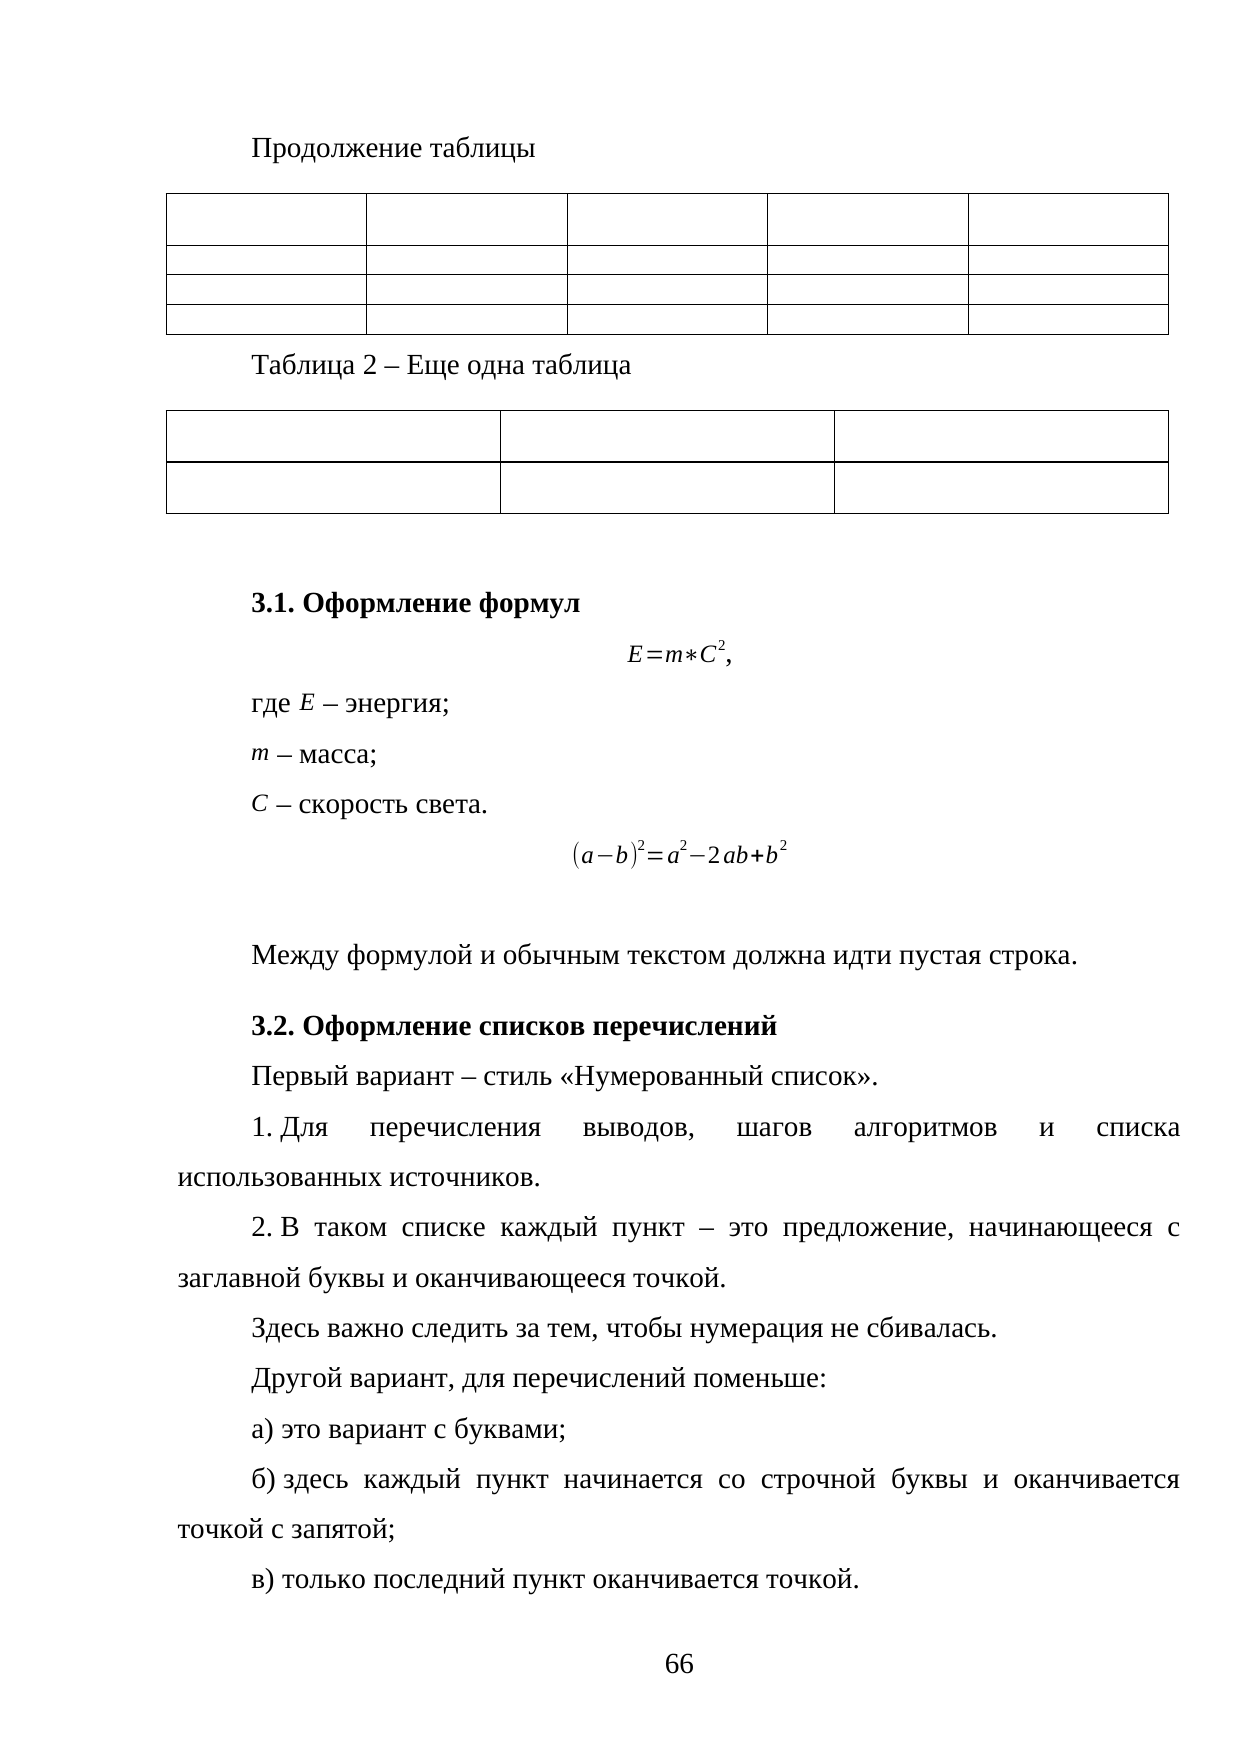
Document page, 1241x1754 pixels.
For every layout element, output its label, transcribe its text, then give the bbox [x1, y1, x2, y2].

text – масса; [177, 736, 1181, 769]
list только последний пункт оканчивается точкой. [177, 1562, 1181, 1595]
table_cell [167, 275, 366, 304]
table_header [367, 194, 567, 244]
table_cell [768, 275, 968, 304]
table_cell [568, 305, 767, 334]
list здесь каждый пункт начинается со строчной буквы и оканчивается точкой с запятой; [177, 1461, 1181, 1545]
text Другой вариант, для перечислений поменьше: [177, 1360, 1181, 1394]
text Еще одна таблица [177, 347, 1181, 381]
table_cell [167, 305, 366, 334]
table_cell [768, 246, 968, 274]
table_cell [969, 305, 1168, 334]
text – скорость света. [177, 786, 1181, 820]
table_cell [568, 275, 767, 304]
table_header [969, 194, 1168, 244]
text , [177, 635, 1181, 669]
text Между формулой и обычным текстом должна идти пустая строка. [177, 937, 1181, 971]
table_cell [969, 246, 1168, 274]
table_cell [835, 463, 1168, 513]
table_header [768, 194, 968, 244]
text где – энергия; [177, 686, 1181, 719]
table_cell [367, 275, 567, 304]
table_header [167, 411, 500, 461]
table_cell [367, 305, 567, 334]
table_cell [367, 246, 567, 274]
list Первый вариант – стиль «Нумерованный список». [251, 1058, 1181, 1092]
subtitle Оформление списков перечислений [177, 1008, 1181, 1042]
table_cell [167, 246, 366, 274]
table_header [501, 411, 834, 461]
list Здесь важно следить за тем, чтобы нумерация не сбивалась. [251, 1310, 1181, 1344]
list это вариант с буквами; [177, 1411, 1181, 1444]
list В таком списке каждый пункт – это предложение, начинающееся с заглавной буквы и оканчивающееся точкой. [177, 1209, 1181, 1293]
table_cell [768, 305, 968, 334]
table_cell [501, 463, 834, 513]
table_header [167, 194, 366, 244]
table_header [568, 194, 767, 244]
table_cell [969, 275, 1168, 304]
subtitle Оформление формул [177, 585, 1181, 618]
table_cell [167, 463, 500, 513]
list Для перечисления выводов, шагов алгоритмов и списка использованных источников. [177, 1109, 1181, 1193]
table_cell [568, 246, 767, 274]
table_header [835, 411, 1168, 461]
